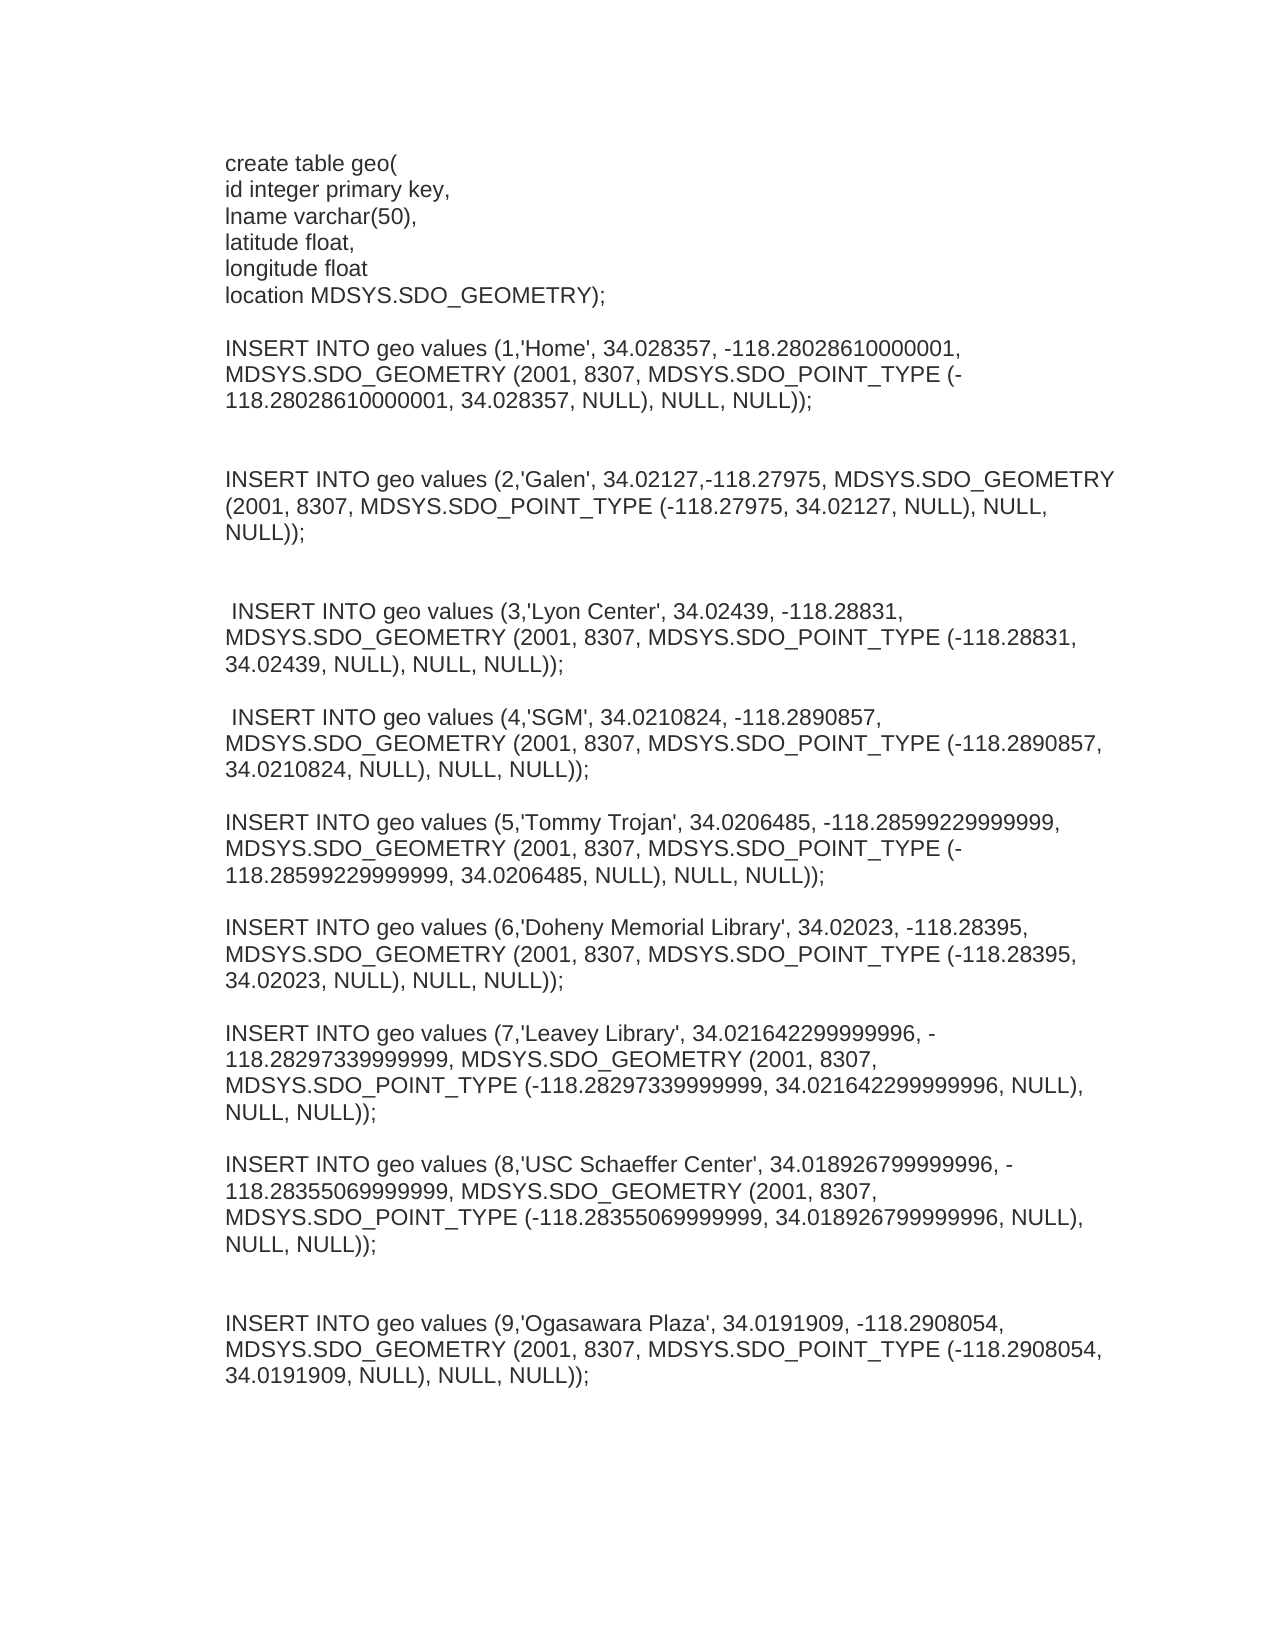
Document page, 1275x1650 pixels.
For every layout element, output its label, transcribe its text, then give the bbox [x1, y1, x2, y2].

list INSERT INTO geo values (4,'SGM', 34.0210824, -118.2890857, MDSYS.SDO_GEOMETRY (2001, 8307, MDSYS.SDO_POINT_TYPE (-118.2890857, 34.0210824, NULL), NULL, NULL)); [225, 703, 1125, 782]
list INSERT INTO geo values (7,'Leavey Library', 34.021642299999996, -118.28297339999999, MDSYS.SDO_GEOMETRY (2001, 8307, MDSYS.SDO_POINT_TYPE (-118.28297339999999, 34.021642299999996, NULL), NULL, NULL)); [225, 1020, 1125, 1125]
list latitude float, [225, 229, 1125, 255]
list INSERT INTO geo values (2,'Galen', 34.02127,-118.27975, MDSYS.SDO_GEOMETRY (2001, 8307, MDSYS.SDO_POINT_TYPE (-118.27975, 34.02127, NULL), NULL, NULL)); [225, 466, 1125, 545]
list INSERT INTO geo values (8,'USC Schaeffer Center', 34.018926799999996, -118.28355069999999, MDSYS.SDO_GEOMETRY (2001, 8307, MDSYS.SDO_POINT_TYPE (-118.28355069999999, 34.018926799999996, NULL), NULL, NULL)); [225, 1151, 1125, 1257]
list create table geo( [225, 150, 1125, 176]
list INSERT INTO geo values (1,'Home', 34.028357, -118.28028610000001, MDSYS.SDO_GEOMETRY (2001, 8307, MDSYS.SDO_POINT_TYPE (-118.28028610000001, 34.028357, NULL), NULL, NULL)); [225, 334, 1125, 413]
list longitude float [225, 255, 1125, 282]
list INSERT INTO geo values (9,'Ogasawara Plaza', 34.0191909, -118.2908054, MDSYS.SDO_GEOMETRY (2001, 8307, MDSYS.SDO_POINT_TYPE (-118.2908054, 34.0191909, NULL), NULL, NULL)); [225, 1309, 1125, 1389]
list location MDSYS.SDO_GEOMETRY); [225, 282, 1125, 308]
list INSERT INTO geo values (5,'Tommy Trojan', 34.0206485, -118.28599229999999, MDSYS.SDO_GEOMETRY (2001, 8307, MDSYS.SDO_POINT_TYPE (-118.28599229999999, 34.0206485, NULL), NULL, NULL)); [225, 809, 1125, 888]
list id integer primary key, [225, 176, 1125, 203]
list INSERT INTO geo values (3,'Lyon Center', 34.02439, -118.28831, MDSYS.SDO_GEOMETRY (2001, 8307, MDSYS.SDO_POINT_TYPE (-118.28831, 34.02439, NULL), NULL, NULL)); [225, 598, 1125, 677]
list lname varchar(50), [225, 203, 1125, 229]
list INSERT INTO geo values (6,'Doheny Memorial Library', 34.02023, -118.28395, MDSYS.SDO_GEOMETRY (2001, 8307, MDSYS.SDO_POINT_TYPE (-118.28395, 34.02023, NULL), NULL, NULL)); [225, 914, 1125, 993]
